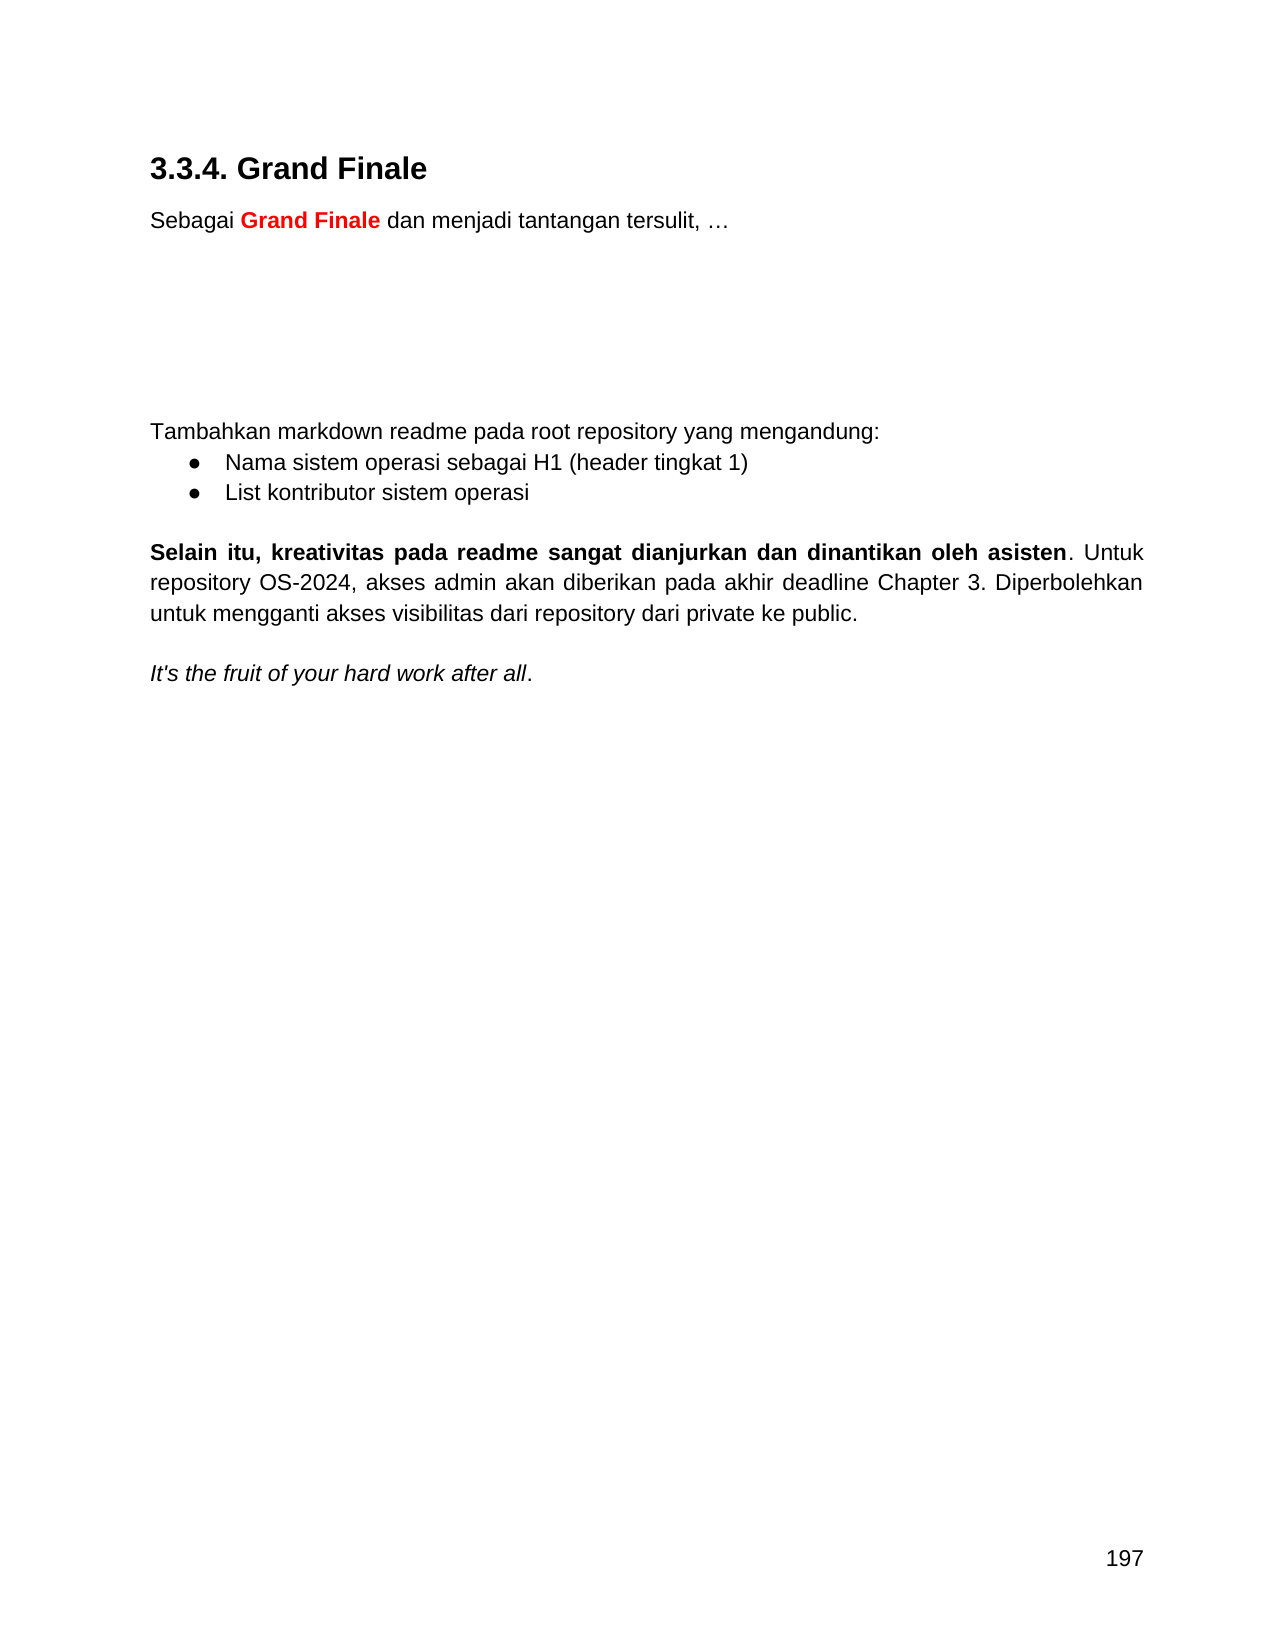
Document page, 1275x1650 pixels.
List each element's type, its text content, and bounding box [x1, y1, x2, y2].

list Nama sistem operasi sebagai H1 (header tingkat 1) [187, 448, 1144, 475]
text Sebagai Grand Finale dan menjadi tantangan tersulit, … [150, 207, 1144, 233]
subtitle 3.3.4. Grand Finale [150, 150, 1144, 186]
text Selain itu, kreativitas pada readme sangat dianjurkan dan dinantikan oleh asisten. Untuk repository OS-2024, akses admin akan diberikan pada akhir deadline Chapter 3. Diperbolehkan untuk mengganti akses visibilitas dari repository dari private ke public. [150, 539, 1144, 626]
list List kontributor sistem operasi [187, 479, 1144, 505]
text It's the fruit of your hard work after all. [150, 660, 1144, 686]
text Tambahkan markdown readme pada root repository yang mengandung: [150, 418, 1144, 444]
